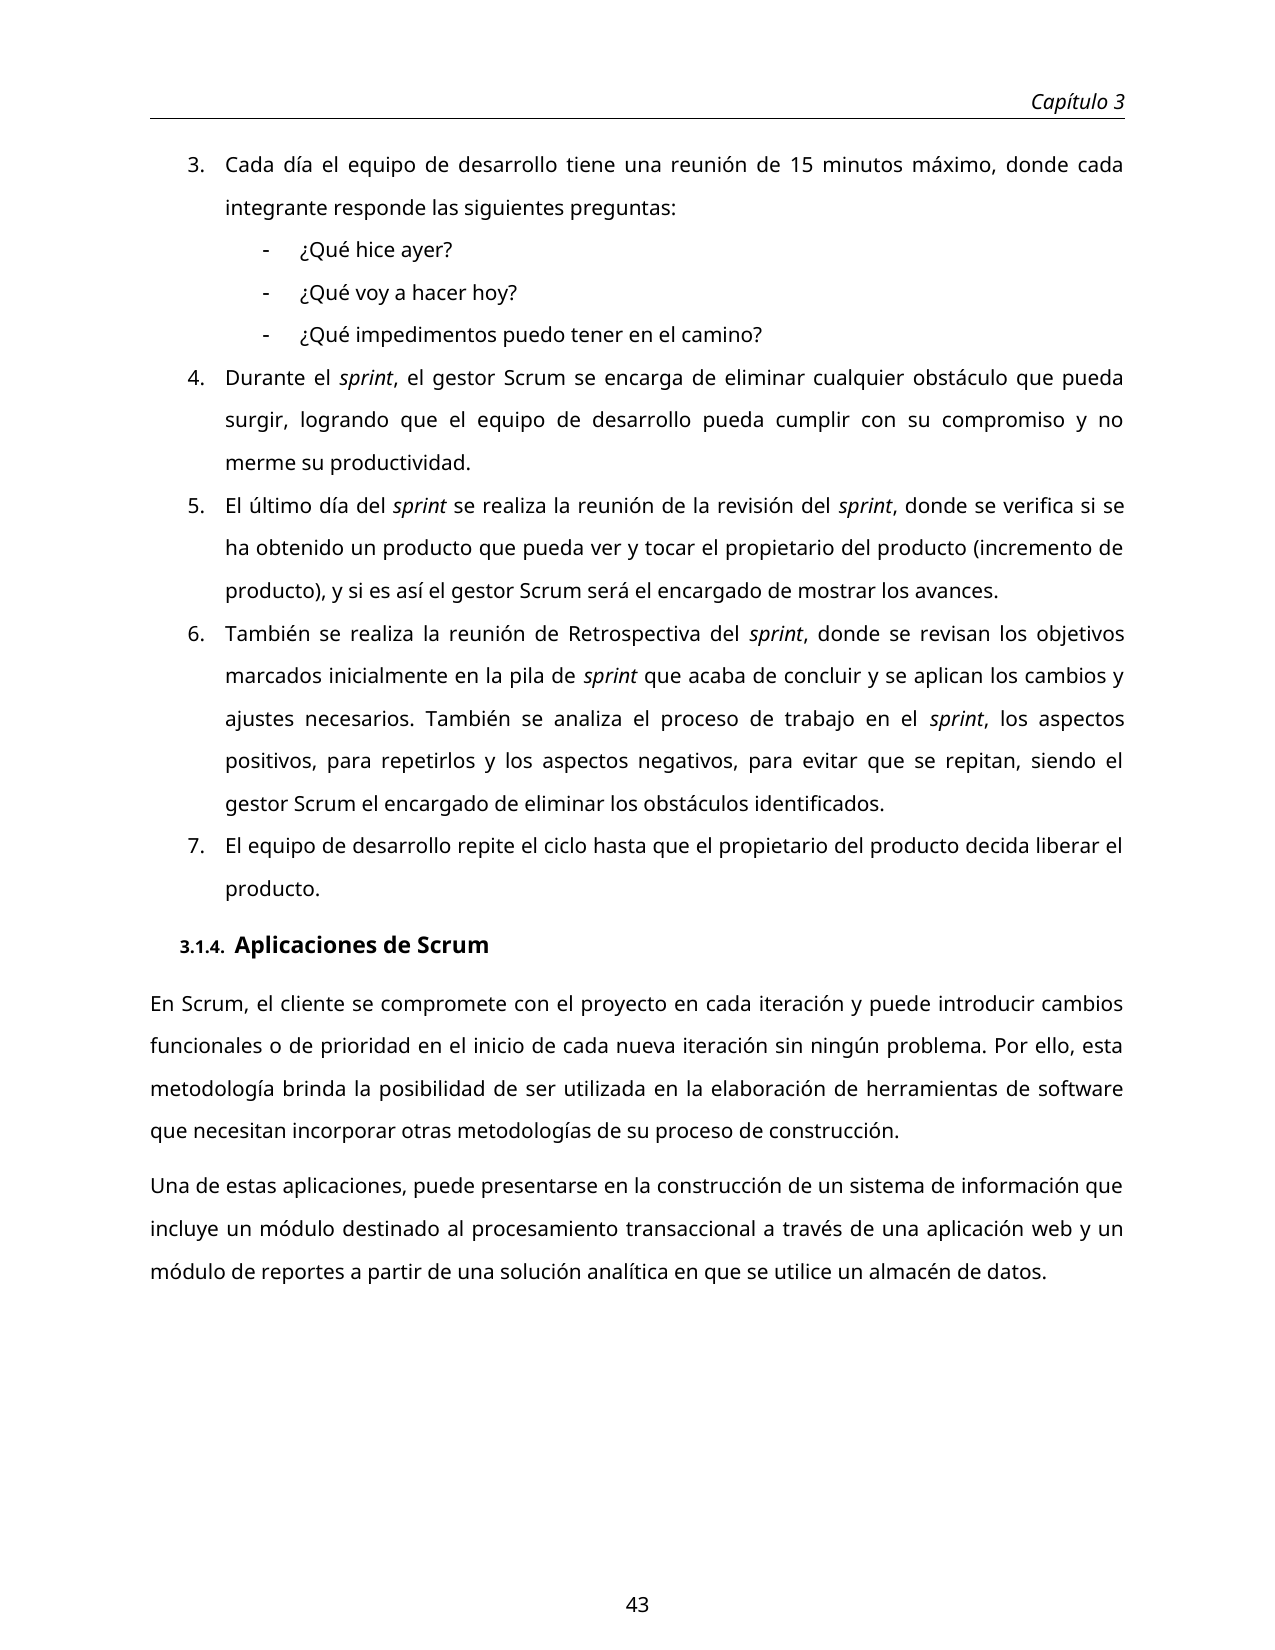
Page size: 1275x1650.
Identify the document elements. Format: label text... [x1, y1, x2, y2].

text Una de estas aplicaciones, puede presentarse en la construcción de un sistema de información que incluye un módulo destinado al procesamiento transaccional a través de una aplicación web y un módulo de reportes a partir de una solución analítica en que se utilice un almacén de datos. [150, 1172, 1125, 1285]
list El último día del sprint se realiza la reunión de la revisión del sprint, donde se verifica si se ha obtenido un producto que pueda ver y tocar el propietario del producto (incremento de producto), y si es así el gestor Scrum será el encargado de mostrar los avances. [187, 491, 1125, 604]
list ¿Qué voy a hacer hoy? [262, 278, 1125, 306]
list ¿Qué hice ayer? [262, 235, 1125, 264]
list También se realiza la reunión de Retrospectiva del sprint, donde se revisan los objetivos marcados inicialmente en la pila de sprint que acaba de concluir y se aplican los cambios y ajustes necesarios. También se analiza el proceso de trabajo en el sprint, los aspectos positivos, para repetirlos y los aspectos negativos, para evitar que se repitan, siendo el gestor Scrum el encargado de eliminar los obstáculos identificados. [187, 619, 1125, 817]
list Aplicaciones de Scrum [179, 929, 1125, 961]
list Cada día el equipo de desarrollo tiene una reunión de 15 minutos máximo, donde cada integrante responde las siguientes preguntas: [187, 150, 1125, 221]
list ¿Qué impedimentos puedo tener en el camino? [262, 320, 1125, 349]
text En Scrum, el cliente se compromete con el proyecto en cada iteración y puede introducir cambios funcionales o de prioridad en el inicio de cada nueva iteración sin ningún problema. Por ello, esta metodología brinda la posibilidad de ser utilizada en la elaboración de herramientas de software que necesitan incorporar otras metodologías de su proceso de construcción. [150, 989, 1125, 1145]
list El equipo de desarrollo repite el ciclo hasta que el propietario del producto decida liberar el producto. [187, 832, 1125, 903]
list Durante el sprint, el gestor Scrum se encarga de eliminar cualquier obstáculo que pueda surgir, logrando que el equipo de desarrollo pueda cumplir con su compromiso y no merme su productividad. [187, 363, 1125, 477]
